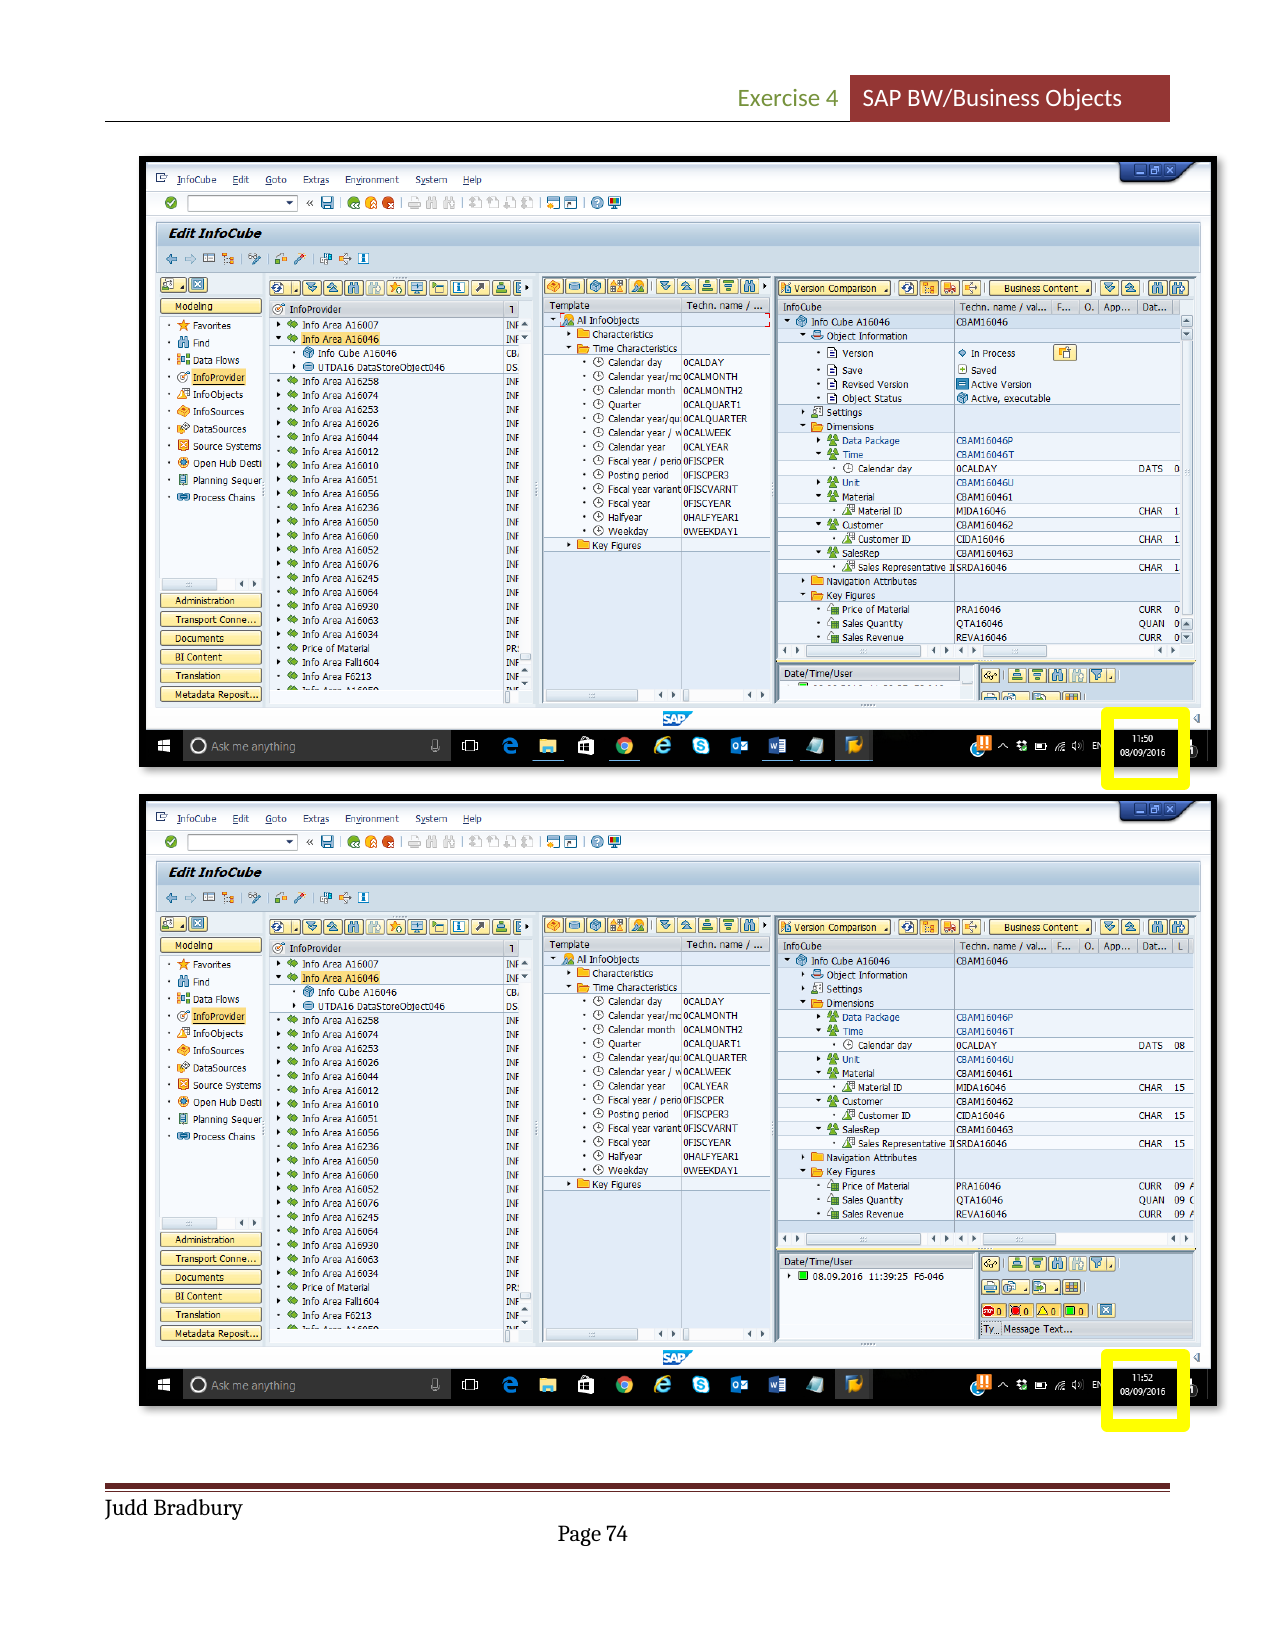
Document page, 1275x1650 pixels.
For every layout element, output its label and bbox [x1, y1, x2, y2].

picture [146, 801, 1211, 1399]
picture [1113, 1361, 1177, 1399]
picture [146, 162, 1211, 761]
picture [1114, 719, 1178, 761]
